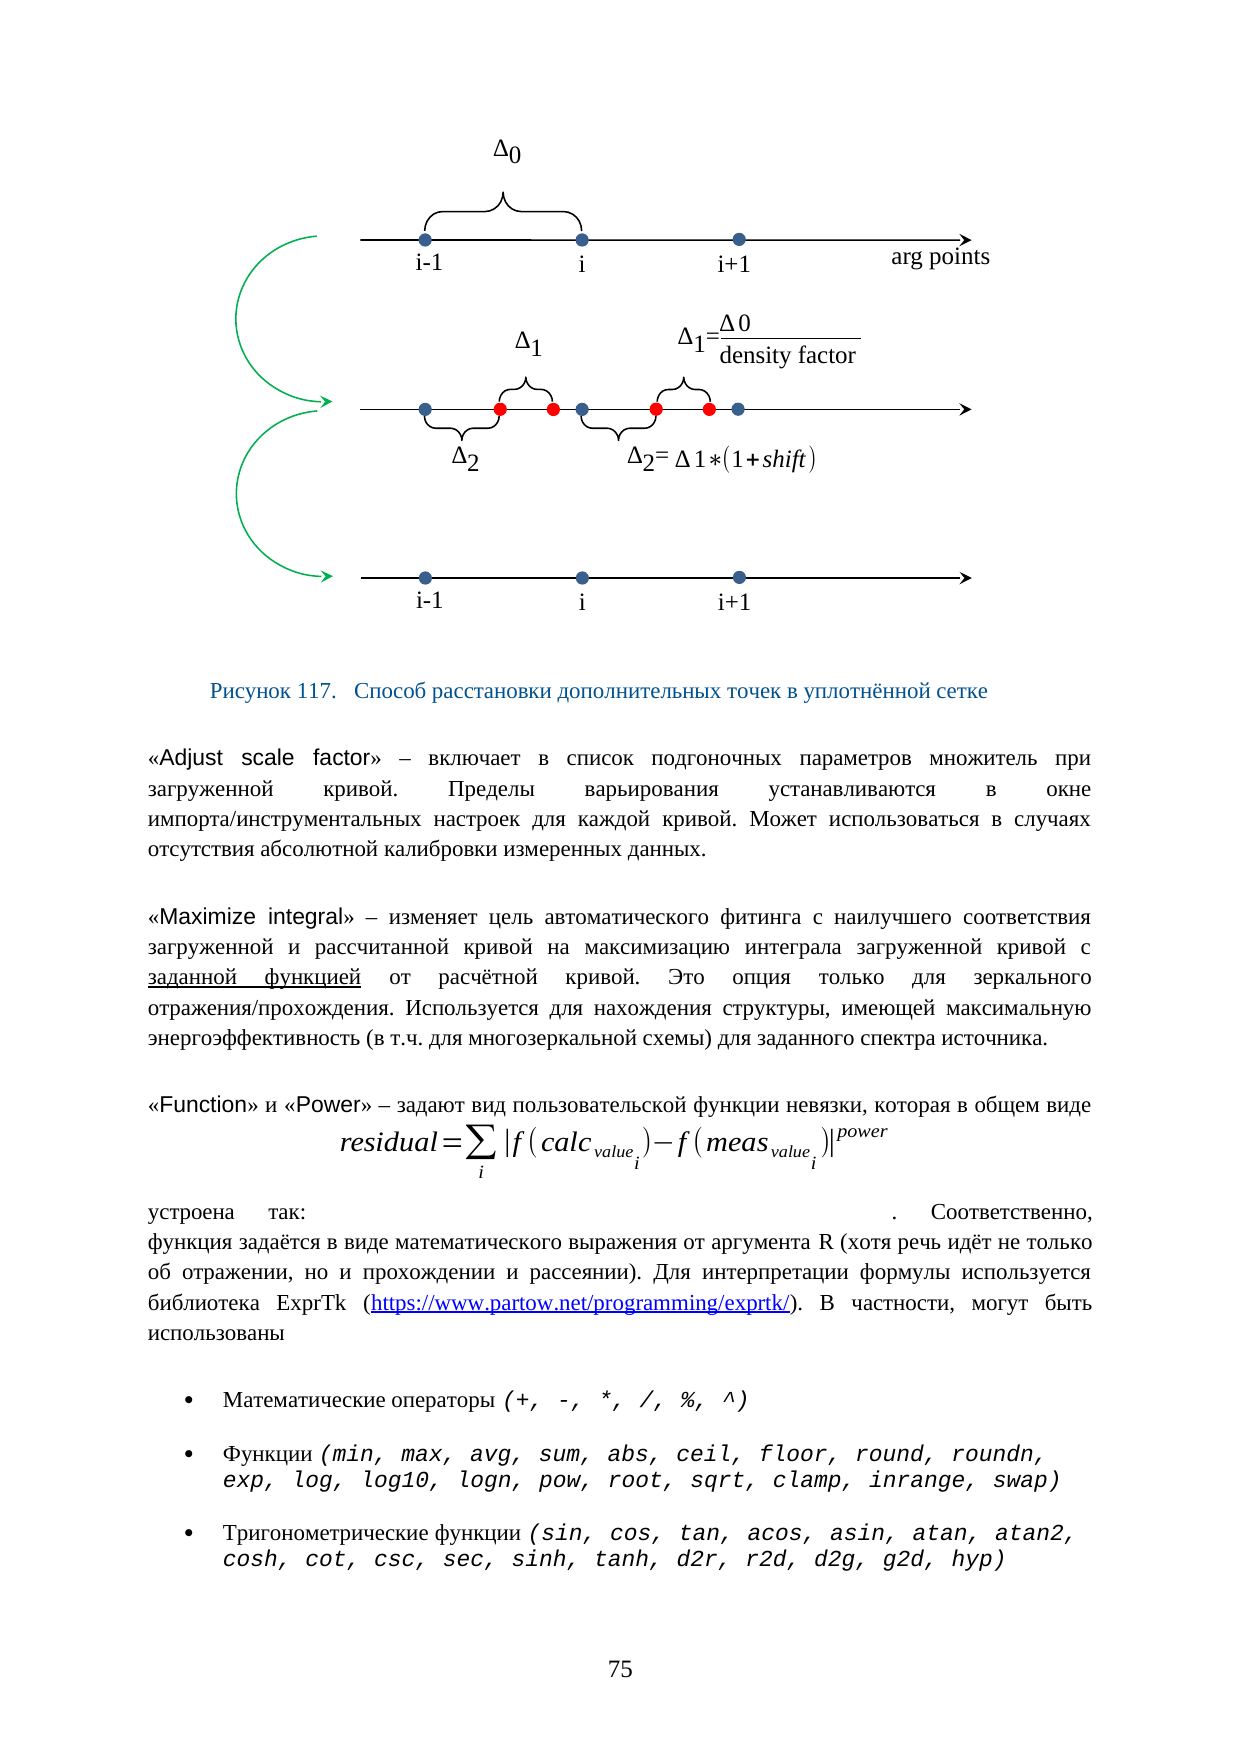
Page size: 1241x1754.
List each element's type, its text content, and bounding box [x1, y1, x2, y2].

list Способ расстановки дополнительных точек в уплотнённой сетке [178, 133, 1093, 703]
text «Adjust scale factor» – включает в список подгоночных параметров множитель при загруженной кривой. Пределы варьирования устанавливаются в окне импорта/инструментальных настроек для каждой кривой. Может использоваться в случаях отсутствия абсолютной калибровки измеренных данных. [148, 744, 1093, 861]
text «Maximize integral» – изменяет цель автоматического фитинга с наилучшего соответствия загруженной и рассчитанной кривой на максимизацию интеграла загруженной кривой с заданной функцией от расчётной кривой. Это опция только для зеркального отражения/прохождения. Используется для нахождения структуры, имеющей максимальную энергоэффективность (в т.ч. для многозеркальной схемы) для заданного спектра источника. [148, 903, 1093, 1050]
list Тригонометрические функции (sin, cos, tan, acos, asin, atan, atan2, cosh, cot, csc, sec, sinh, tanh, d2r, r2d, d2g, g2d, hyp) [185, 1519, 1093, 1573]
list Функции (min, max, avg, sum, abs, ceil, floor, round, roundn, exp, log, log10, logn, pow, root, sqrt, clamp, inrange, swap) [185, 1440, 1093, 1494]
text «Function» и «Power» – задают вид пользовательской функции невязки, которая в общем виде устроена так: . Соответственно, функция задаётся в виде математического выражения от аргумента R (хотя речь идёт не только об отражении, но и прохождении и рассеянии). Для интерпретации формулы используется библиотека ExprTk (https://www.partow.net/programming/exprtk/). В частности, могут быть использованы [148, 1091, 1093, 1345]
list Математические операторы (+, -, *, /, %, ^) [185, 1386, 1093, 1415]
